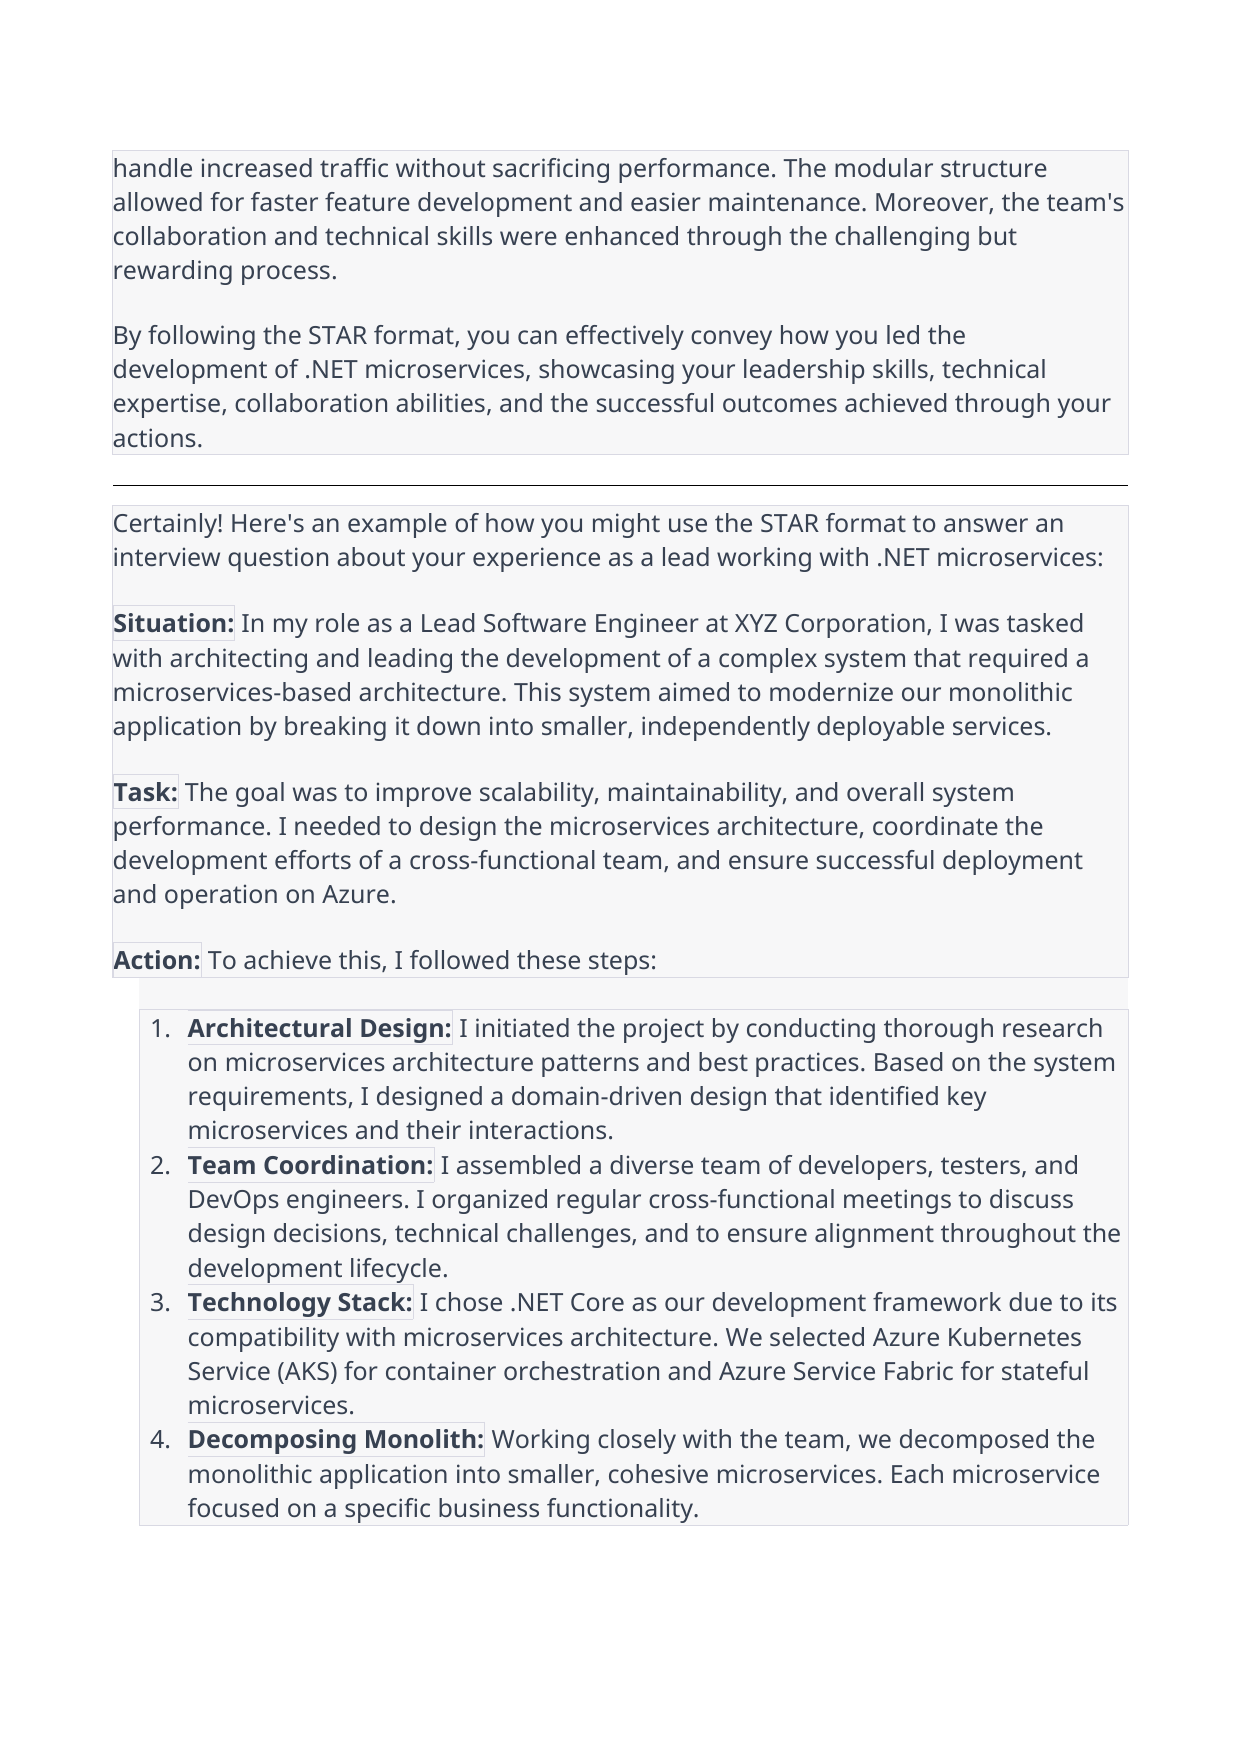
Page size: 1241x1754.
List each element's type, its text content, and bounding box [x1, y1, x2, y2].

text Action: To achieve this, I followed these steps: [114, 943, 201, 977]
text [113, 151, 1128, 287]
list Architectural Design: I initiated the project by conducting thorough research on microservices architecture patterns and best practices. Based on the system requirements, I designed a domain-driven design that identified key microservices and their interactions. [140, 1010, 1128, 1146]
text Situation: In my role as a Lead Software Engineer at XYZ Corporation, I was tasked with architecting and leading the development of a complex system that required a microservices-based architecture. This system aimed to modernize our monolithic application by breaking it down into smaller, independently deployable services. [113, 605, 1128, 742]
list Technology Stack: I chose .NET Core as our development framework due to its compatibility with microservices architecture. We selected Azure Kubernetes Service (AKS) for container orchestration and Azure Service Fabric for stateful microservices. [140, 1284, 1128, 1421]
text Action: To achieve this, I followed these steps: [202, 942, 1128, 977]
list Decomposing Monolith: Working closely with the team, we decomposed the monolithic application into smaller, cohesive microservices. Each microservice focused on a specific business functionality. [140, 1421, 1128, 1525]
text Task: The goal was to improve scalability, maintainability, and overall system performance. I needed to design the microservices architecture, coordinate the development efforts of a cross-functional team, and ensure successful deployment and operation on Azure. [113, 773, 1128, 911]
text By following the STAR format, you can effectively convey how you led the development of .NET microservices, showcasing your leadership skills, technical expertise, collaboration abilities, and the successful outcomes achieved through your actions. [113, 317, 1128, 454]
text Certainly! Here's an example of how you might use the STAR format to answer an interview question about your experience as a lead working with .NET microservices: [113, 506, 1128, 574]
list Team Coordination: I assembled a diverse team of developers, testers, and DevOps engineers. I organized regular cross-functional meetings to discuss design decisions, technical challenges, and to ensure alignment throughout the development lifecycle. [140, 1146, 1128, 1284]
